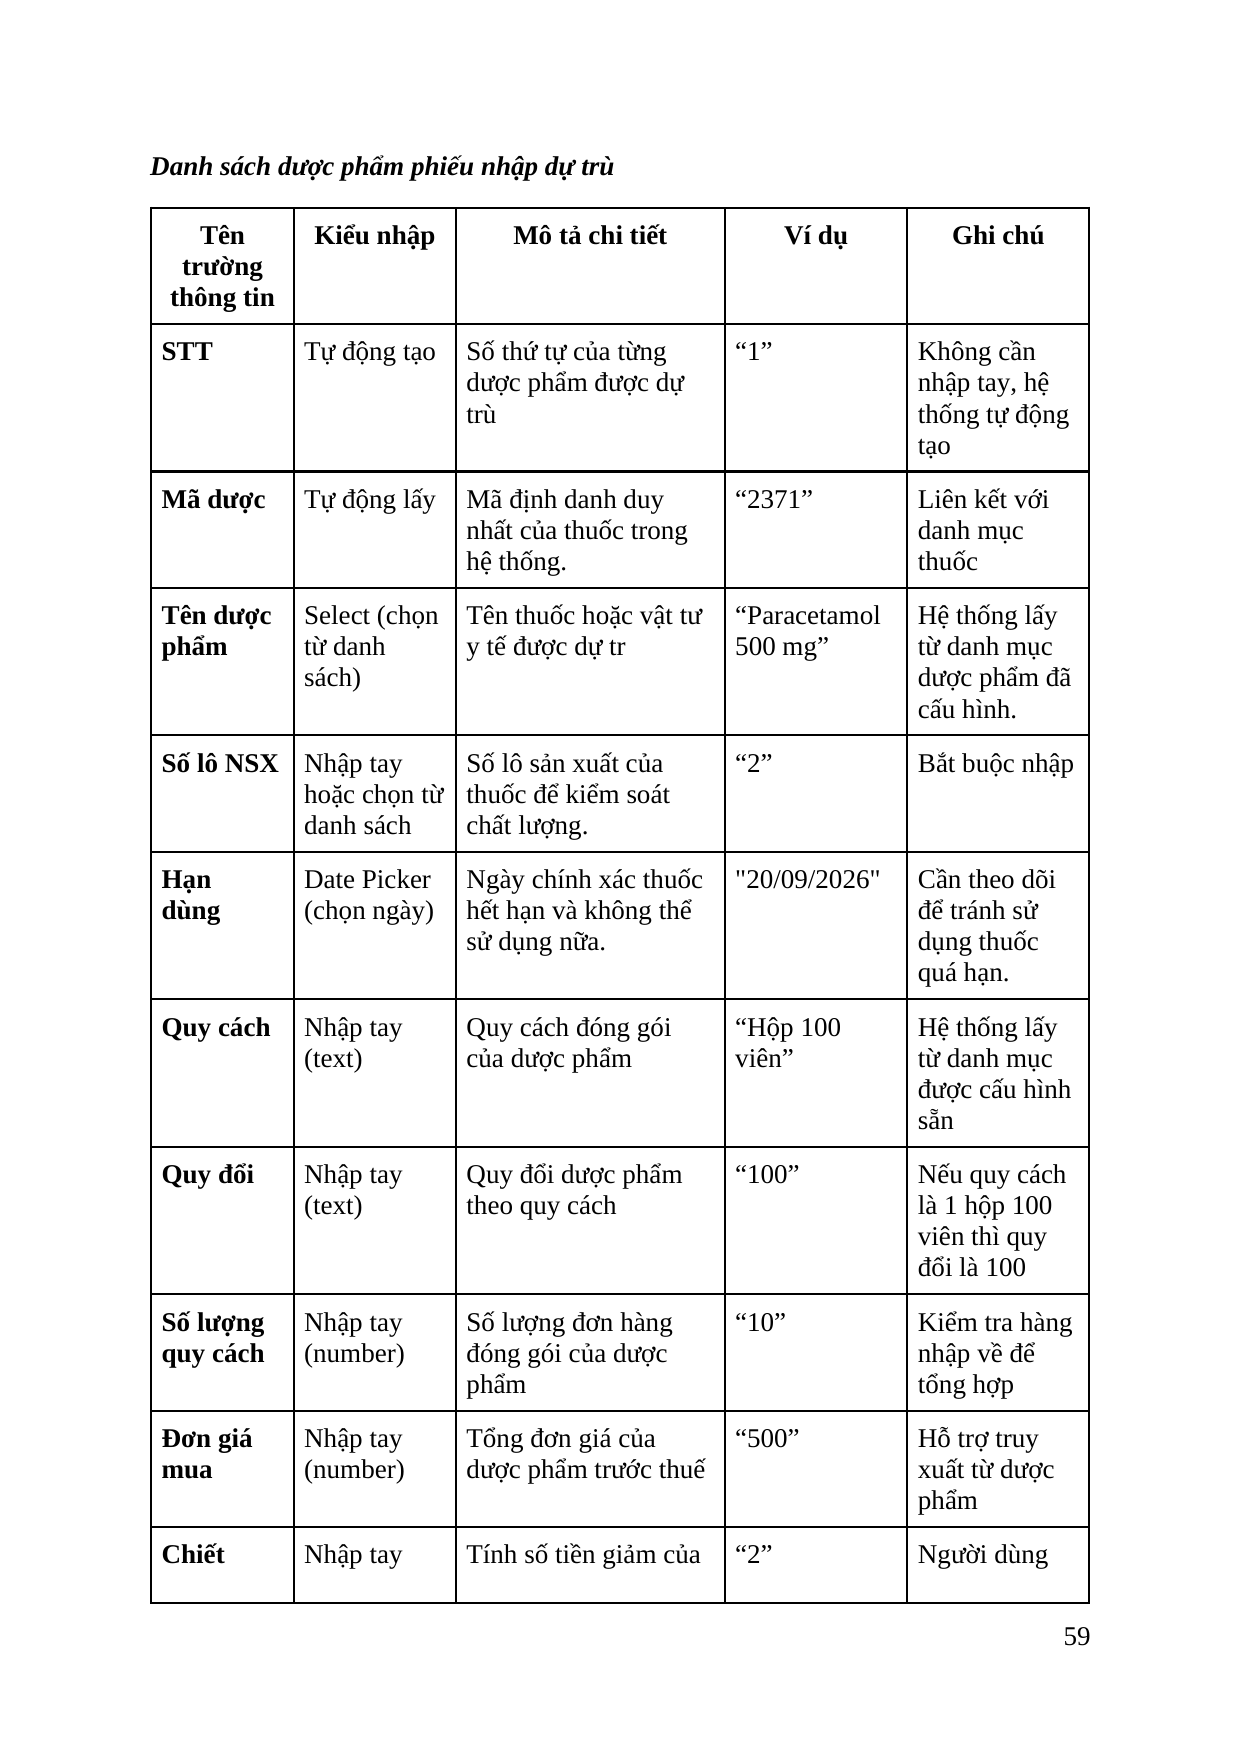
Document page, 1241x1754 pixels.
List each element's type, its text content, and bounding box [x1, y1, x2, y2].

table_header Ví dụ [726, 209, 906, 323]
table_cell Nhập tay (text) [295, 1148, 455, 1293]
table_cell Quy đổi [152, 1148, 293, 1293]
table_cell "20/09/2026" [726, 853, 906, 998]
table_cell Số lô NSX [152, 736, 293, 851]
table_cell Nhập tay (number) [295, 1528, 455, 1602]
table_cell “2” [726, 1528, 906, 1602]
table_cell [457, 1528, 724, 1602]
table_cell Ngày chính xác thuốc hết hạn và không thể sử dụng nữa. [457, 853, 724, 998]
table_cell Hệ thống lấy từ danh mục dược phẩm đã cấu hình. [908, 589, 1088, 734]
table_cell Tên thuốc hoặc vật tư y tế được dự tr [457, 589, 724, 734]
table_cell Nếu quy cách là 1 hộp 100 viên thì quy đổi là 100 [908, 1148, 1088, 1293]
table_cell Date Picker (chọn ngày) [295, 853, 455, 998]
table_cell “500” [726, 1412, 906, 1526]
table_cell Cần theo dõi để tránh sử dụng thuốc quá hạn. [908, 853, 1088, 998]
table_cell “Hộp 100 viên” [726, 1000, 906, 1146]
table_header Kiểu nhập [295, 209, 455, 323]
table_cell “1” [726, 325, 906, 470]
table_cell Quy cách đóng gói của dược phẩm [457, 1000, 724, 1146]
table_cell Quy đổi dược phẩm theo quy cách [457, 1148, 724, 1293]
table_cell Tổng đơn giá của dược phẩm trước thuế [457, 1412, 724, 1526]
table_cell Tự động lấy [295, 473, 455, 587]
table_cell Đơn giá mua [152, 1412, 293, 1526]
table_header Ghi chú [908, 209, 1088, 323]
table_cell Người dùng nhập tay [908, 1528, 1088, 1602]
table_cell Số thứ tự của từng dược phẩm được dự trù [457, 325, 724, 470]
table_header Tên trường thông tin [152, 209, 293, 323]
table_cell Select (chọn từ danh sách) [295, 589, 455, 734]
table_cell STT [152, 325, 293, 470]
table_cell “2371” [726, 473, 906, 587]
table_cell Mã định danh duy nhất của thuốc trong hệ thống. [457, 473, 724, 587]
table_cell Nhập tay (number) [295, 1412, 455, 1526]
table_cell “10” [726, 1295, 906, 1409]
text Danh sách dược phẩm phiếu nhập dự trù [150, 150, 1090, 181]
table_cell Hạn dùng [152, 853, 293, 998]
table_cell Quy cách [152, 1000, 293, 1146]
table_cell Không cần nhập tay, hệ thống tự động tạo [908, 325, 1088, 470]
table_cell Số lô sản xuất của thuốc để kiểm soát chất lượng. [457, 736, 724, 851]
table_cell Bắt buộc nhập [908, 736, 1088, 851]
table_cell Nhập tay (number) [295, 1295, 455, 1409]
table_cell Liên kết với danh mục thuốc [908, 473, 1088, 587]
table_cell Hỗ trợ truy xuất từ dược phẩm [908, 1412, 1088, 1526]
table_cell “Paracetamol 500 mg” [726, 589, 906, 734]
table_cell Số lượng quy cách [152, 1295, 293, 1409]
table_cell Nhập tay (text) [295, 1000, 455, 1146]
table_cell Mã dược [152, 473, 293, 587]
table_cell Số lượng đơn hàng đóng gói của dược phẩm [457, 1295, 724, 1409]
table_cell Kiểm tra hàng nhập về để tổng hợp [908, 1295, 1088, 1409]
table_cell “2” [726, 736, 906, 851]
table_cell Nhập tay hoặc chọn từ danh sách [295, 736, 455, 851]
table_cell Tự động tạo [295, 325, 455, 470]
table_header Mô tả chi tiết [457, 209, 724, 323]
table_cell “100” [726, 1148, 906, 1293]
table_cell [152, 1528, 293, 1602]
table_cell Tên dược phẩm [152, 589, 293, 734]
table_cell Hệ thống lấy từ danh mục được cấu hình sẵn [908, 1000, 1088, 1146]
